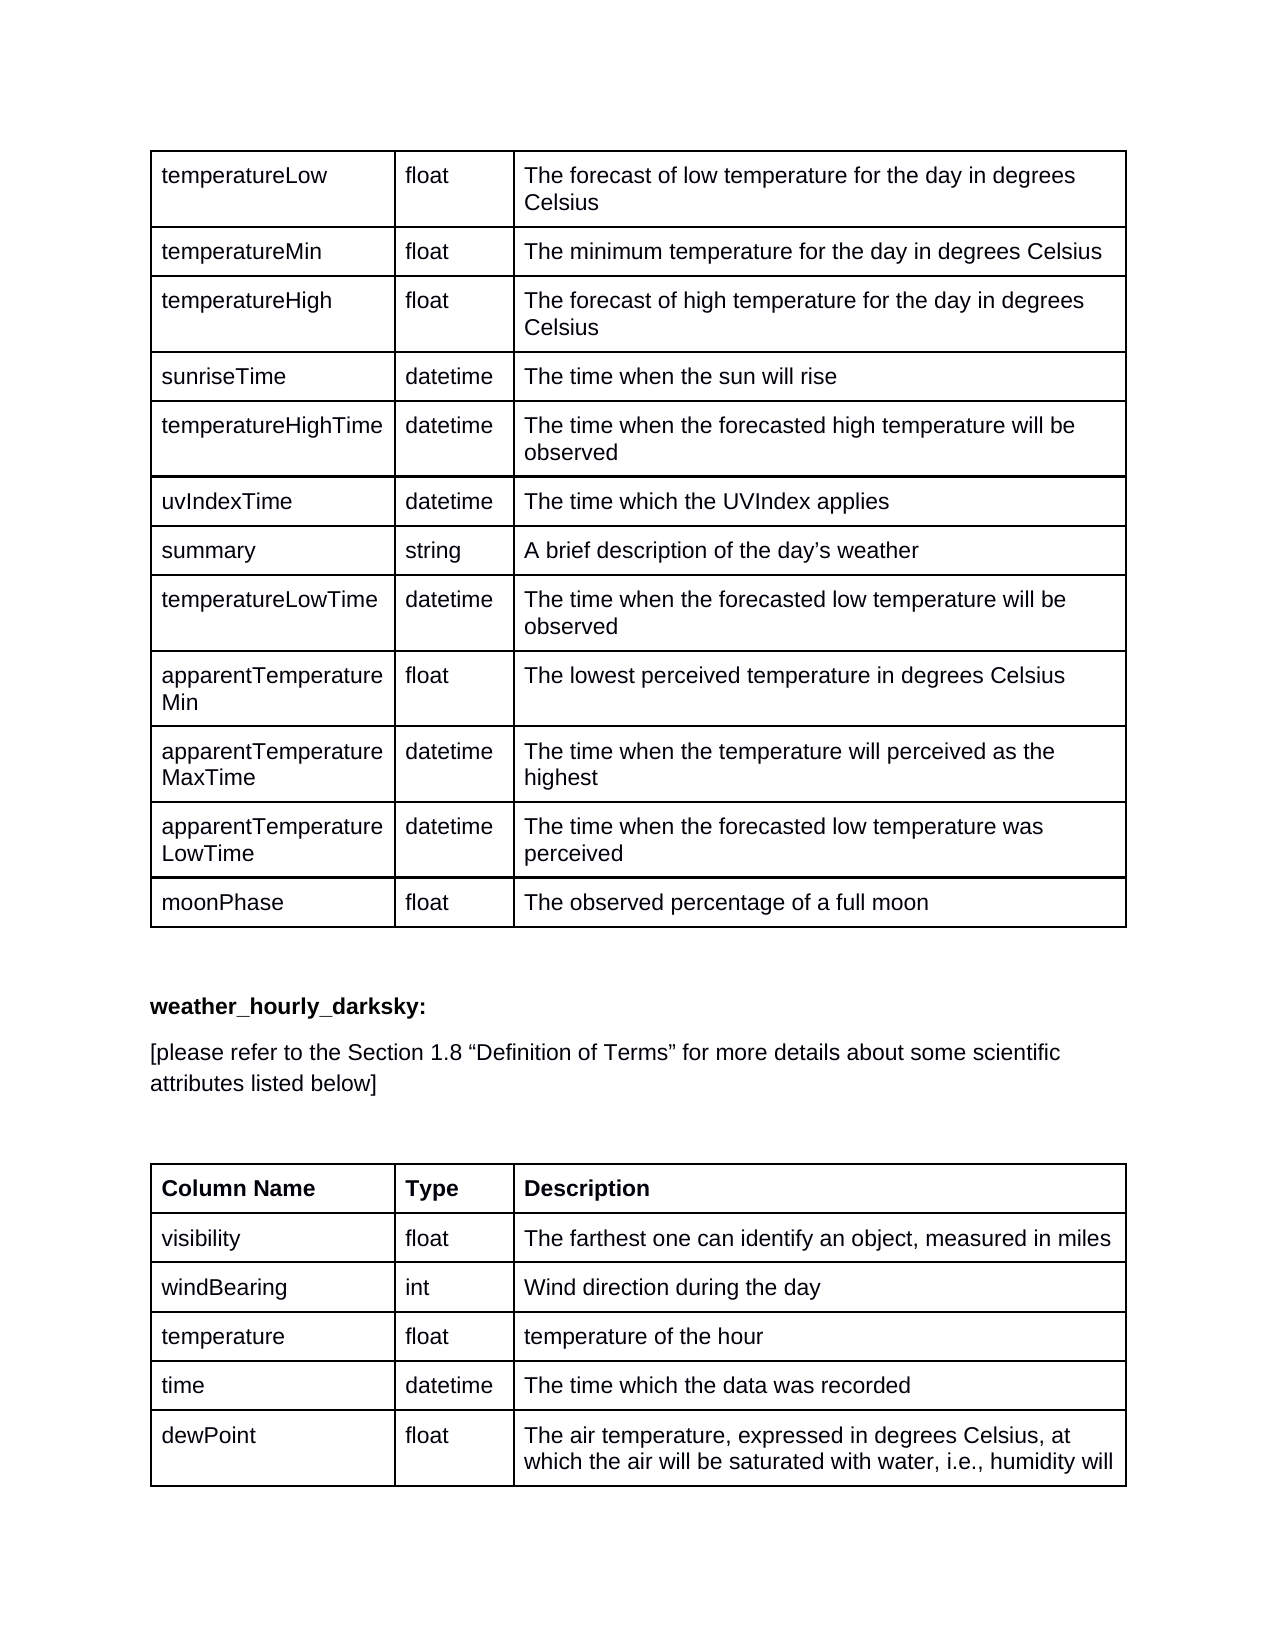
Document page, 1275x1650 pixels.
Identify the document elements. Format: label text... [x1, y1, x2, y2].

table_cell The time which the data was recorded [515, 1362, 1125, 1409]
table_cell sunriseTime [152, 353, 394, 400]
table_cell The farthest one can identify an object, measured in miles [515, 1214, 1125, 1261]
table_header Description [515, 1165, 1125, 1212]
table_cell temperatureLow [152, 152, 394, 226]
table_cell float [396, 152, 513, 226]
table_cell The forecast of high temperature for the day in degrees Celsius [515, 277, 1125, 351]
table_cell apparentTemperatureLowTime [152, 803, 394, 876]
table_cell float [396, 228, 513, 275]
table_cell temperatureMin [152, 228, 394, 275]
table_cell datetime [396, 1362, 513, 1409]
table_cell datetime [396, 727, 513, 801]
table_cell temperature [152, 1313, 394, 1360]
table_cell float [396, 879, 513, 926]
table_cell dewPoint [152, 1411, 394, 1485]
subtitle weather_hourly_darksky: [150, 993, 1125, 1019]
table_cell The time when the forecasted low temperature will be observed [515, 576, 1125, 649]
table_cell The lowest perceived temperature in degrees Celsius [515, 652, 1125, 725]
table_cell apparentTemperatureMin [152, 652, 394, 725]
table_cell visibility [152, 1214, 394, 1261]
table_cell Wind direction during the day [515, 1263, 1125, 1311]
table_cell windBearing [152, 1263, 394, 1311]
table_header Column Name [152, 1165, 394, 1212]
table_cell datetime [396, 478, 513, 525]
table_cell temperature of the hour [515, 1313, 1125, 1360]
table_cell summary [152, 527, 394, 574]
table_cell A brief description of the day’s weather [515, 527, 1125, 574]
table_cell float [396, 1214, 513, 1261]
table_cell datetime [396, 803, 513, 876]
table_cell datetime [396, 576, 513, 649]
table_cell The time when the forecasted high temperature will be observed [515, 402, 1125, 475]
table_cell The time which the UVIndex applies [515, 478, 1125, 525]
table_cell The time when the temperature will perceived as the highest [515, 727, 1125, 801]
table_cell float [396, 1313, 513, 1360]
table_cell temperatureHighTime [152, 402, 394, 475]
table_cell The observed percentage of a full moon [515, 879, 1125, 926]
table_cell uvIndexTime [152, 478, 394, 525]
table_cell float [396, 277, 513, 351]
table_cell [515, 1411, 1125, 1485]
table_cell int [396, 1263, 513, 1311]
table_cell datetime [396, 402, 513, 475]
table_cell temperatureLowTime [152, 576, 394, 649]
text [please refer to the Section 1.8 “Definition of Terms” for more details about some scientific attributes listed below] [150, 1039, 1125, 1097]
table_cell apparentTemperatureMaxTime [152, 727, 394, 801]
table_cell float [396, 652, 513, 725]
table_cell time [152, 1362, 394, 1409]
table_cell string [396, 527, 513, 574]
table_cell temperatureHigh [152, 277, 394, 351]
table_cell The minimum temperature for the day in degrees Celsius [515, 228, 1125, 275]
table_header Type [396, 1165, 513, 1212]
table_cell The forecast of low temperature for the day in degrees Celsius [515, 152, 1125, 226]
table_cell float [396, 1411, 513, 1485]
table_cell datetime [396, 353, 513, 400]
table_cell The time when the sun will rise [515, 353, 1125, 400]
table_cell The time when the forecasted low temperature was perceived [515, 803, 1125, 876]
table_cell moonPhase [152, 879, 394, 926]
